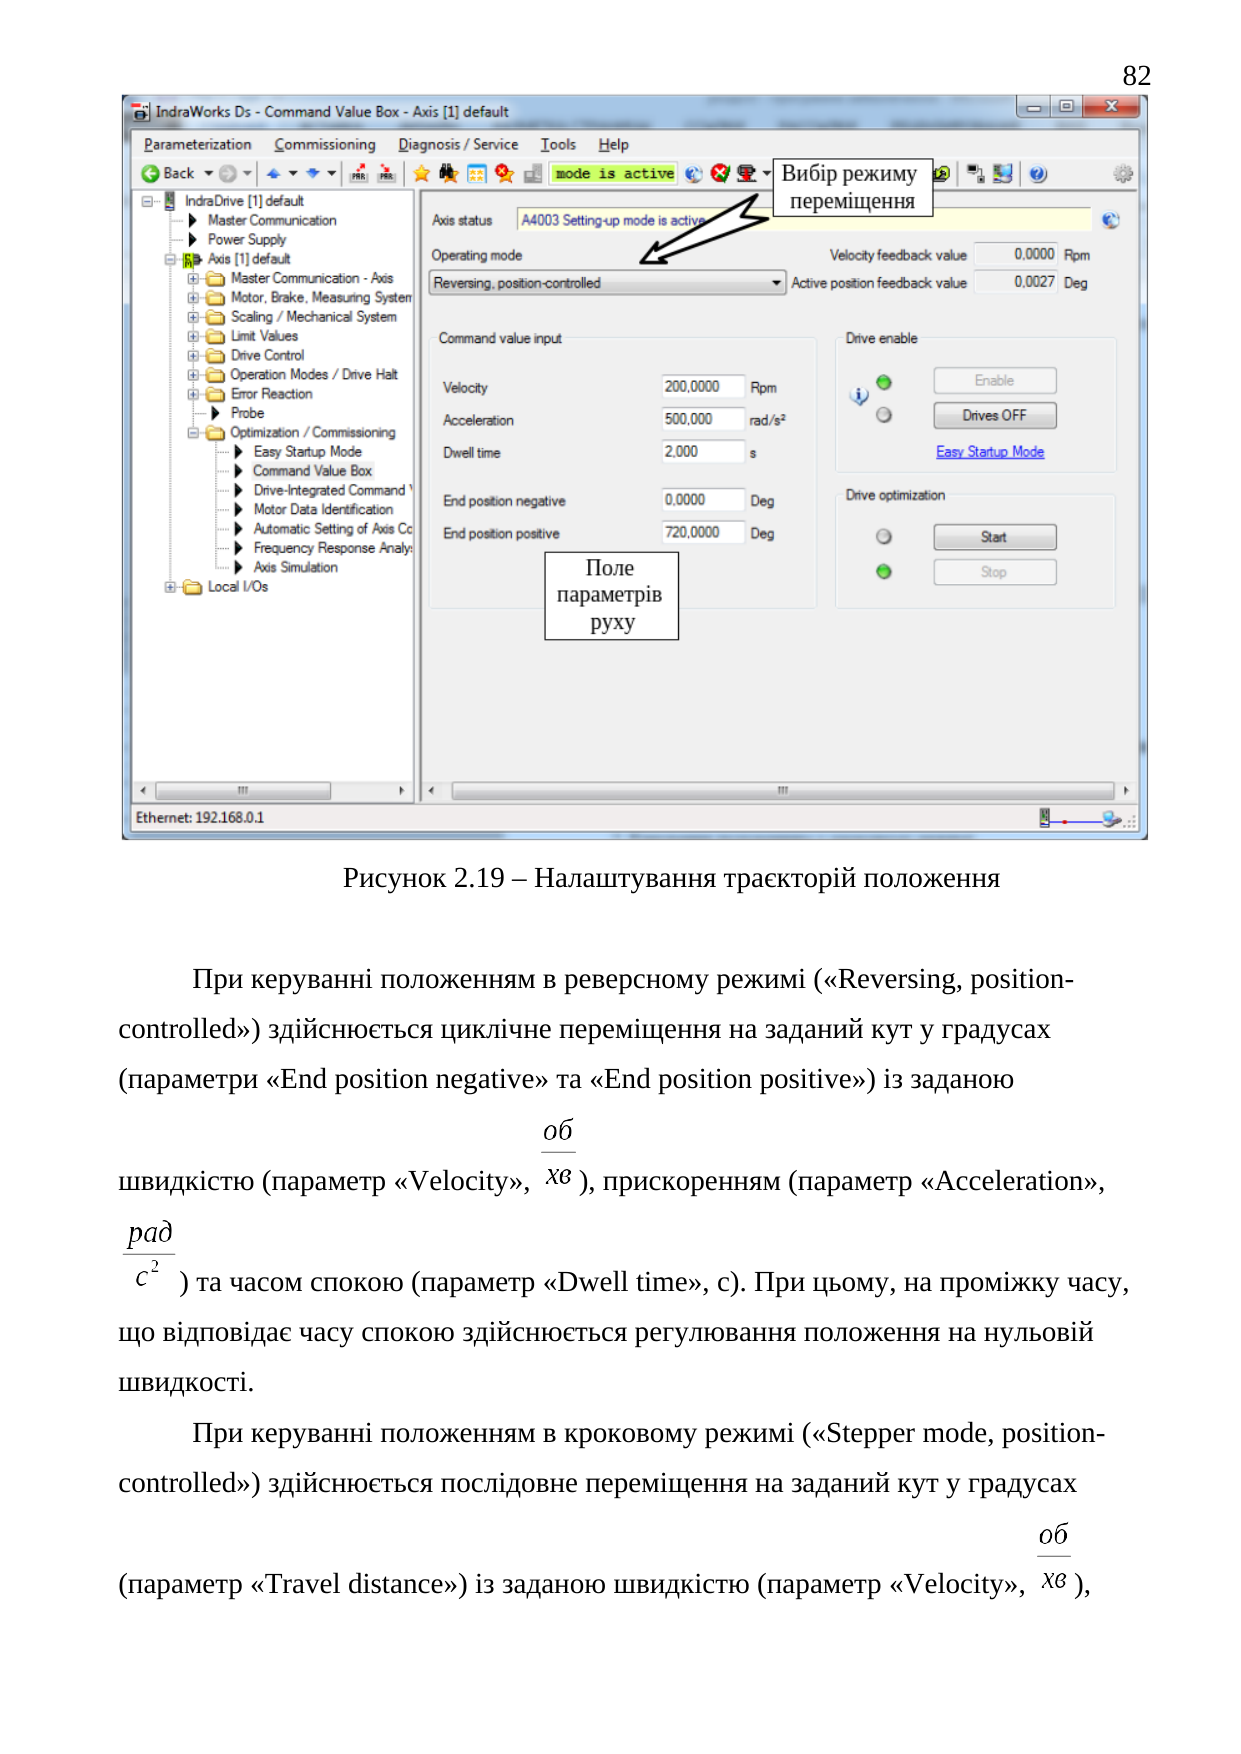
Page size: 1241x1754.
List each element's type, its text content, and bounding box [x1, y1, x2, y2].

text При керуванні положенням в реверсному режимі («Reversing, position-controlled») здійснюється циклічне переміщення на заданий кут у градусах (параметри «End position negative» та «End position positive») із заданою швидкістю (параметр «Velocity», ), прискоренням (параметр «Acceleration», ) та часом спокою (параметр «Dwell time», с). При цьому, на проміжку часу, що відповідає часу спокою здійснюється регулювання положення на нульовій швидкості. [118, 961, 1152, 1398]
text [118, 1415, 1152, 1600]
text Рисунок 2.19 – Налаштування траєкторій положення [118, 860, 1152, 894]
